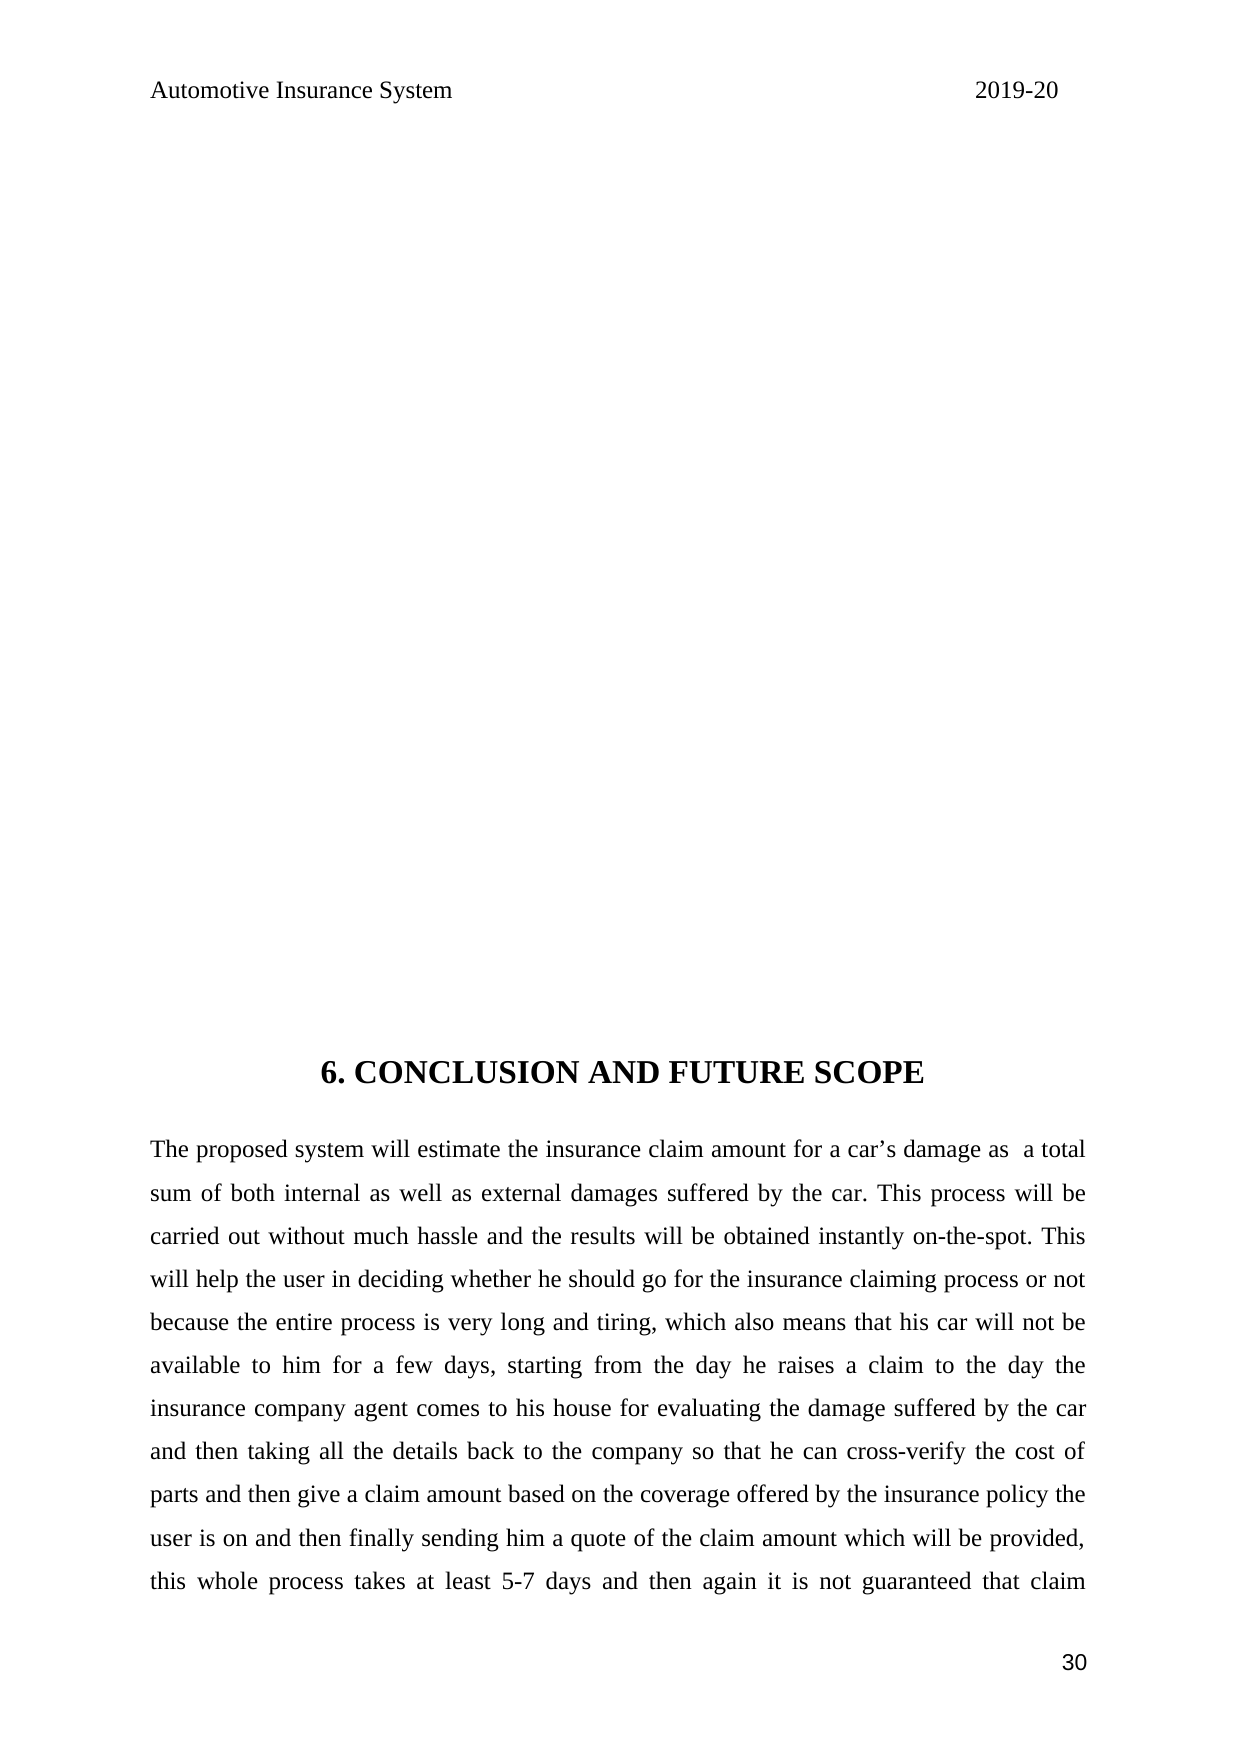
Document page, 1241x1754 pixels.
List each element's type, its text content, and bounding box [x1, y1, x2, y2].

text 6. CONCLUSION AND FUTURE SCOPE [150, 1052, 1087, 1090]
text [150, 1134, 1087, 1594]
